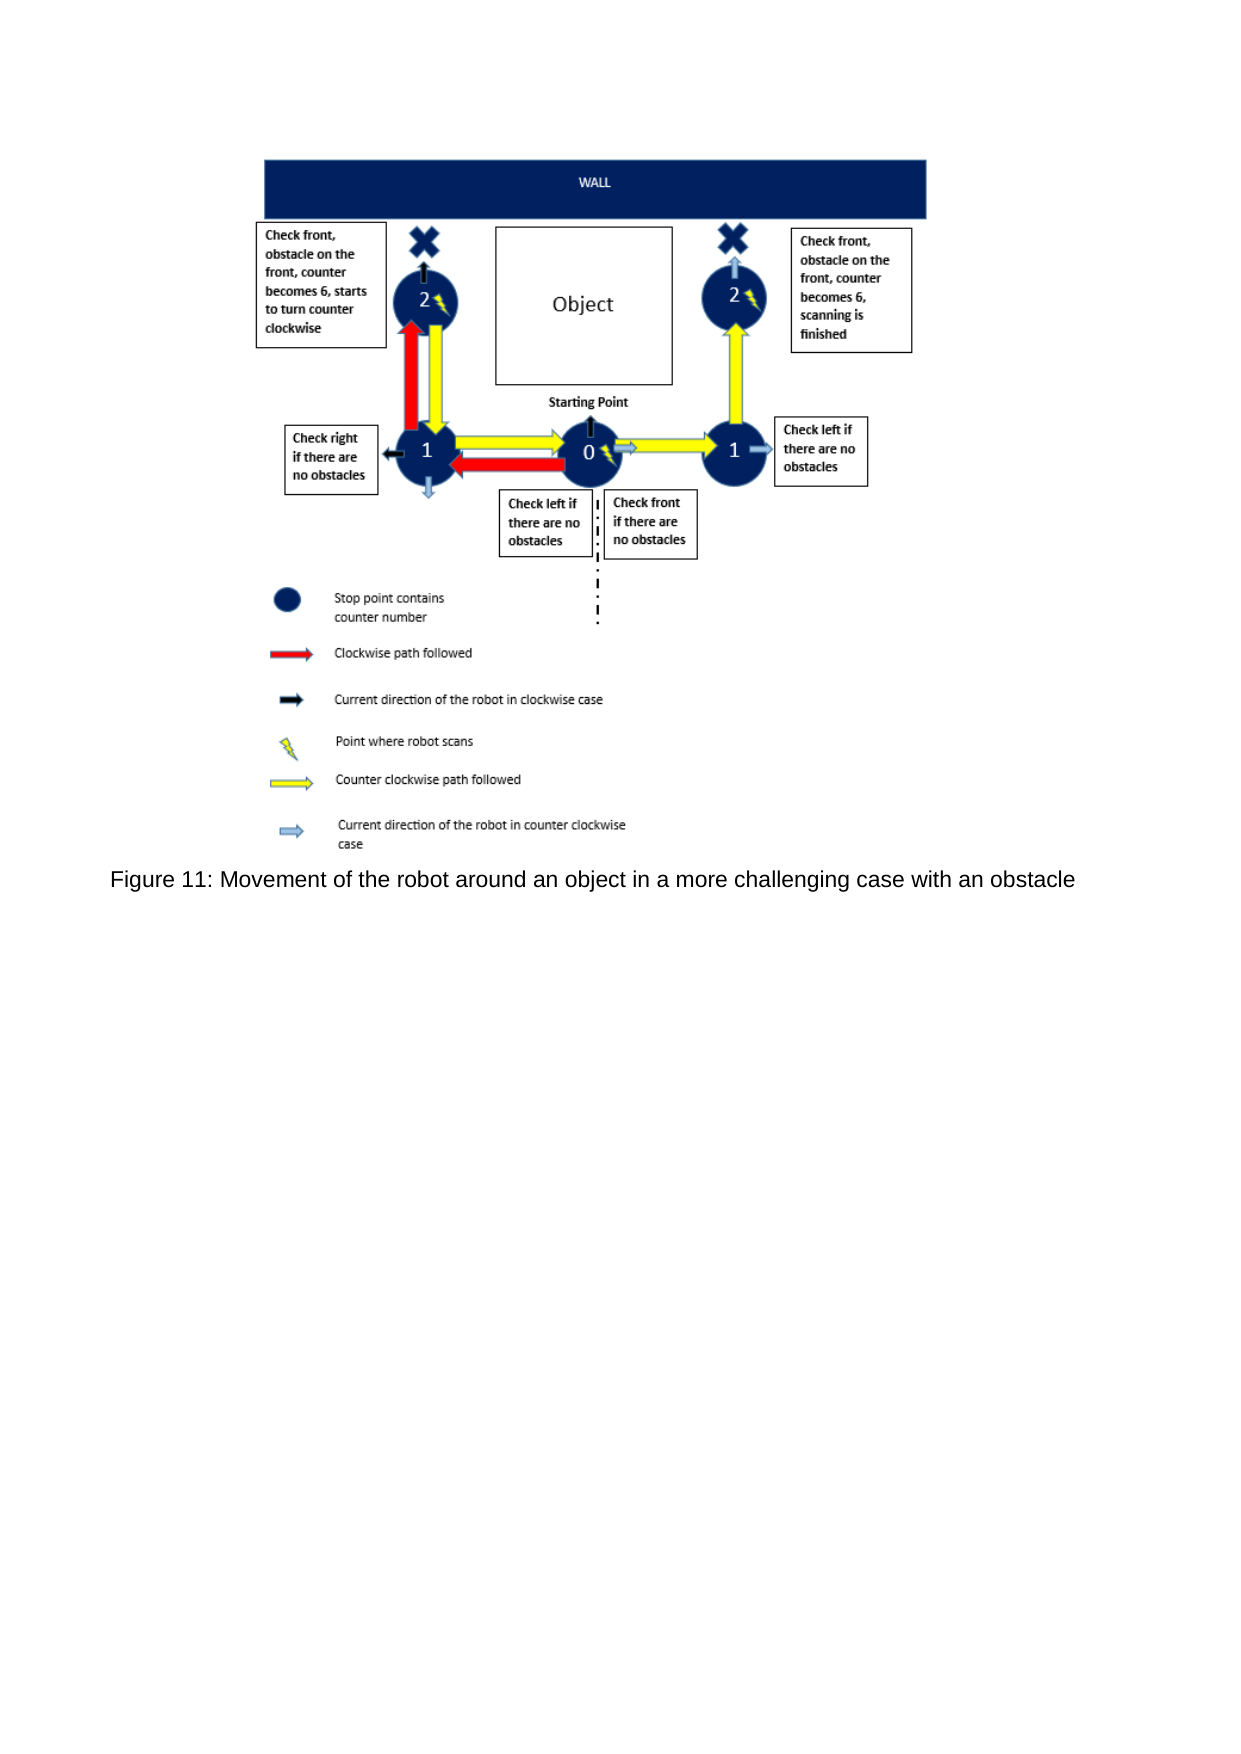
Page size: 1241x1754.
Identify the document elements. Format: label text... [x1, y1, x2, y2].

picture [238, 150, 947, 863]
text Figure 11: Movement of the robot around an object in a more challenging case with an obstacle [91, 866, 1094, 892]
